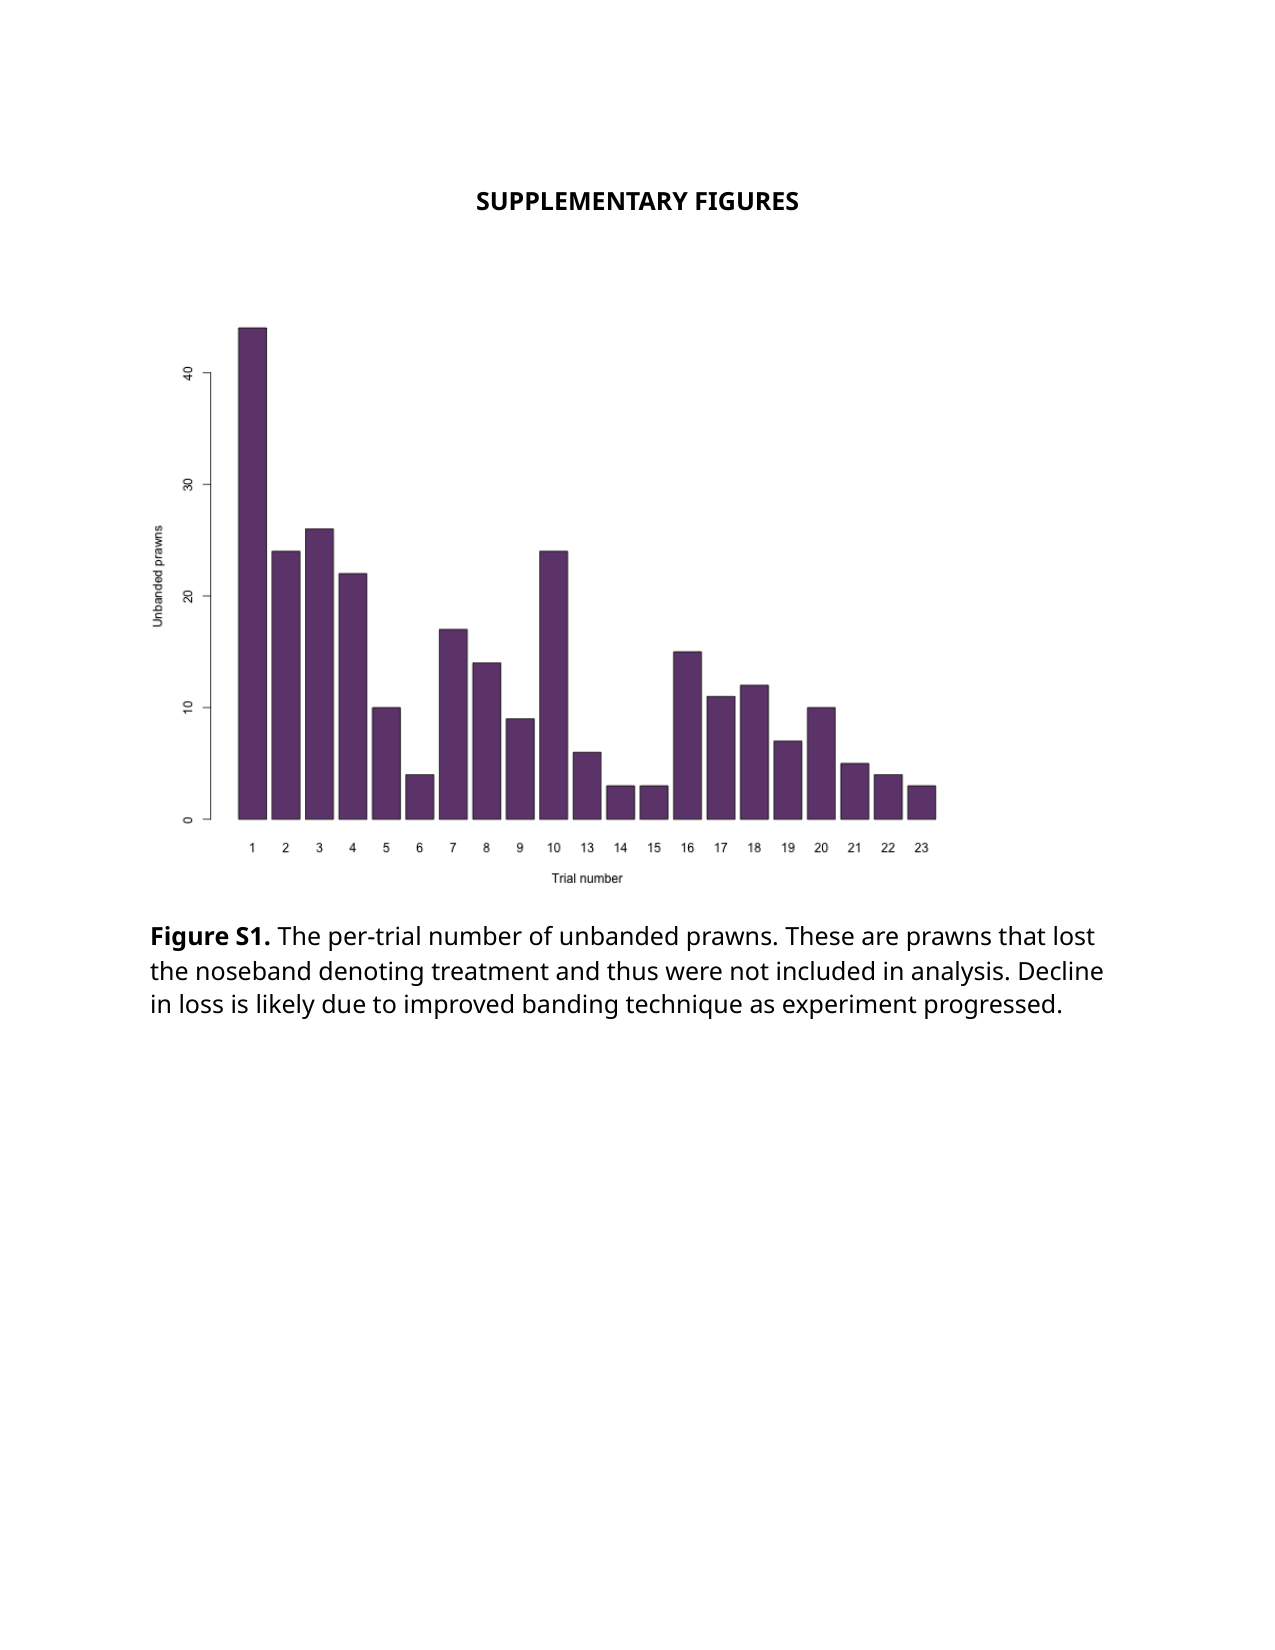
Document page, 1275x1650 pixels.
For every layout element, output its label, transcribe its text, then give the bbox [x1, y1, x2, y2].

picture [150, 252, 994, 885]
text Figure S1. The per-trial number of unbanded prawns. These are prawns that lost the noseband denoting treatment and thus were not included in analysis. Decline in loss is likely due to improved banding technique as experiment progressed. [150, 919, 1125, 1021]
text SUPPLEMENTARY FIGURES [150, 184, 1125, 218]
